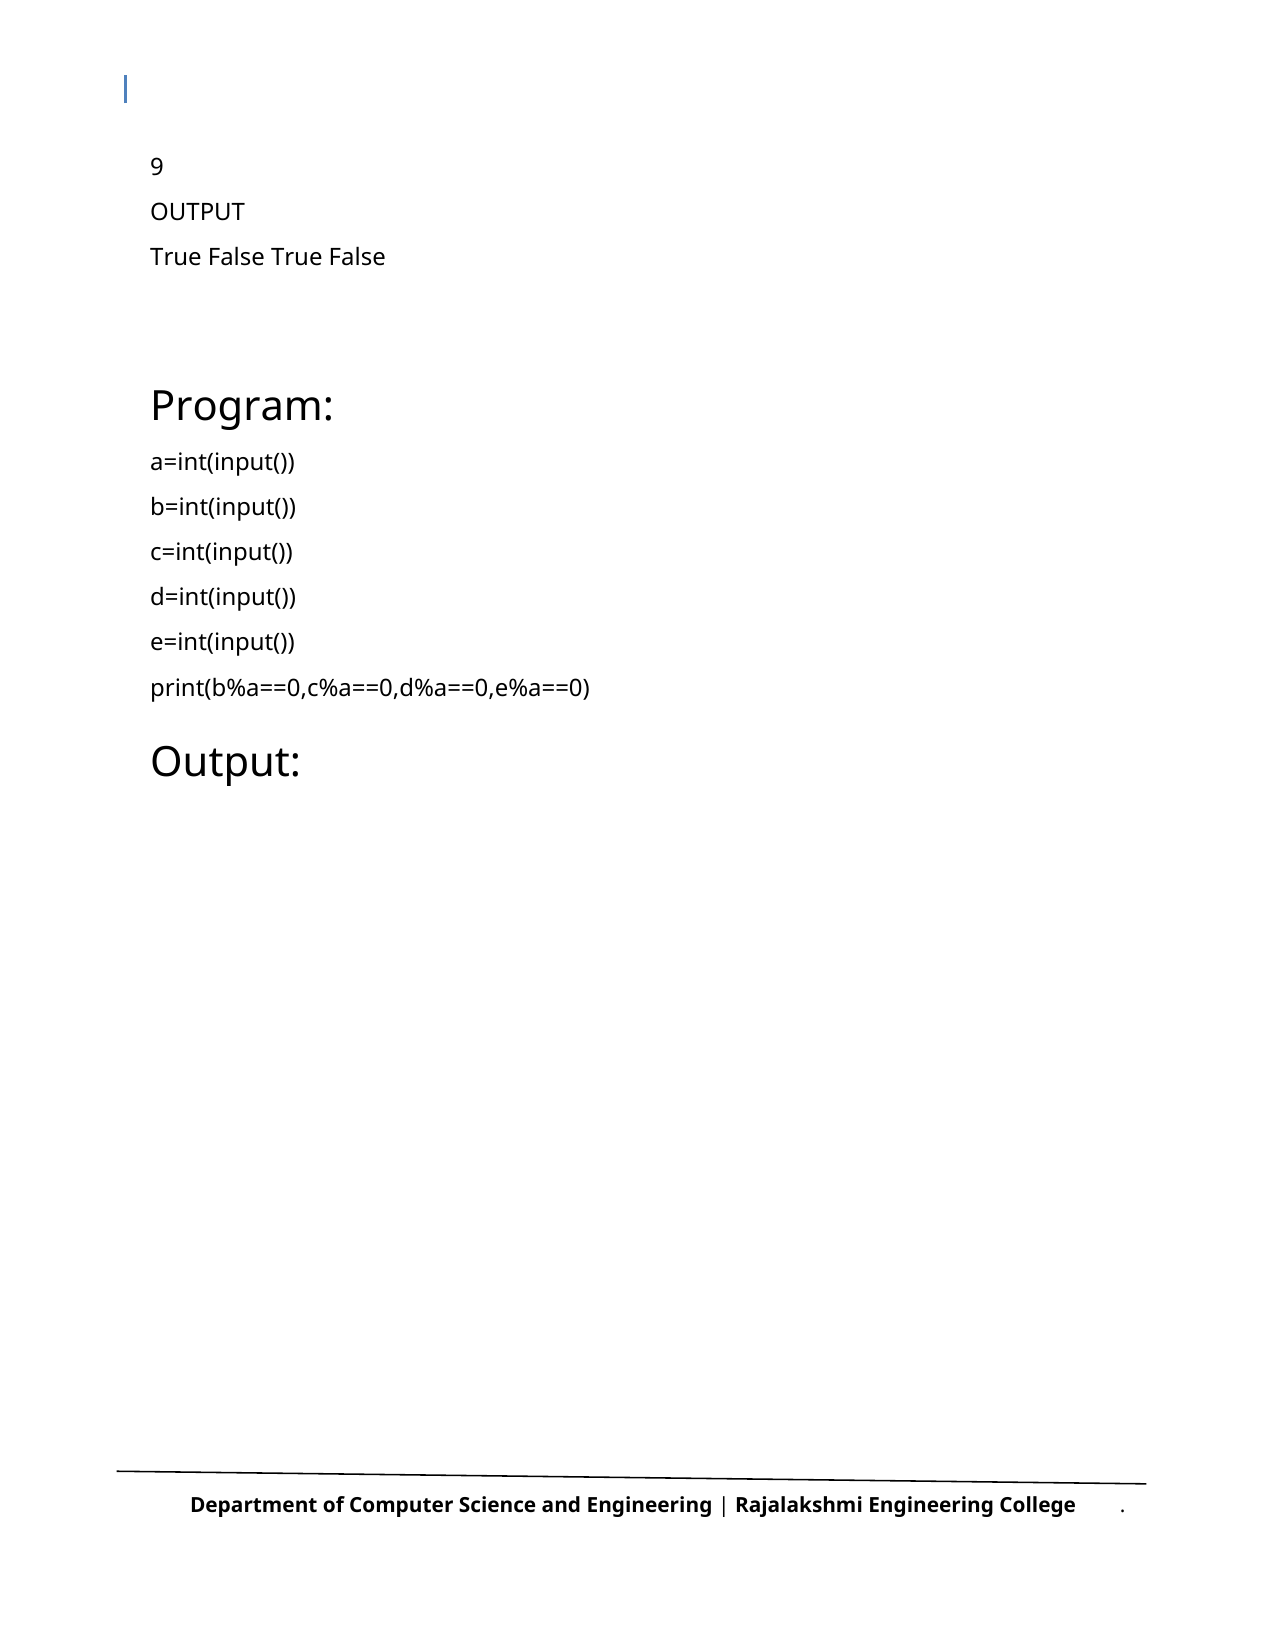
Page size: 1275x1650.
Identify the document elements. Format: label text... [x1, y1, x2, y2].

text c=int(input()) [150, 535, 1125, 568]
text Program: [150, 376, 1125, 432]
text d=int(input()) [150, 580, 1125, 613]
text Output: [150, 732, 1125, 789]
text OUTPUT [150, 195, 1125, 228]
text b=int(input()) [150, 490, 1125, 522]
text e=int(input()) [150, 625, 1125, 658]
text print(b%a==0,c%a==0,d%a==0,e%a==0) [150, 670, 1125, 703]
text True False True False [150, 240, 1125, 273]
text a=int(input()) [150, 445, 1125, 477]
text 9 [150, 150, 1125, 183]
